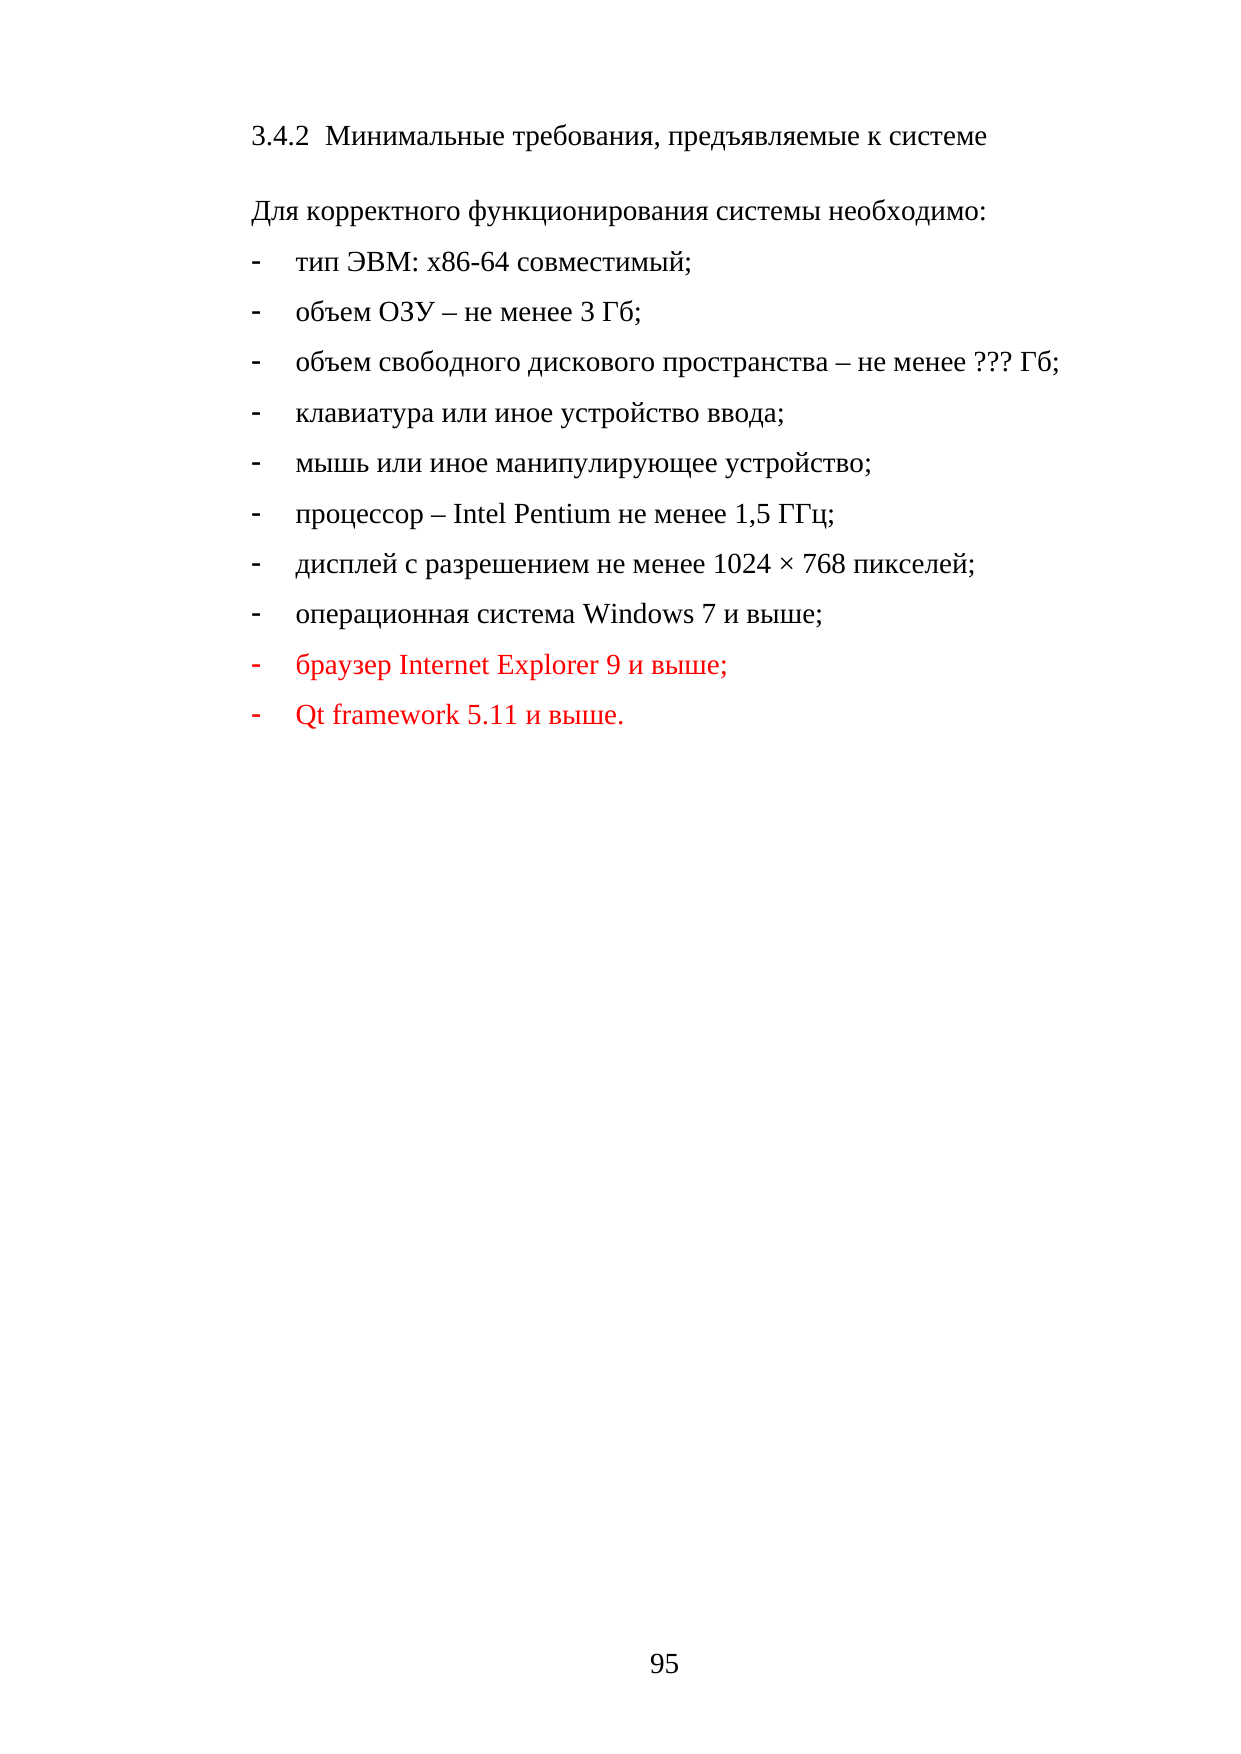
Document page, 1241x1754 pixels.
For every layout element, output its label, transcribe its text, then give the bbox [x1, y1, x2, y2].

list тип ЭВМ: x86-64 совместимый; [177, 244, 1152, 277]
text Для корректного функционирования системы необходимо: [177, 193, 1152, 227]
list объем свободного дискового пространства – не менее ??? Гб; [177, 344, 1152, 378]
text Минимальные требования, предъявляемые к системе [251, 118, 1152, 152]
list мышь или иное манипулирующее устройство; [177, 445, 1152, 479]
list операционная система Windows 7 и выше; [177, 597, 1152, 630]
list клавиатура или иное устройство ввода; [177, 395, 1152, 429]
list Qt framework 5.11 и выше. [177, 697, 1152, 731]
list процессор – Intel Pentium не менее 1,5 ГГц; [177, 496, 1152, 529]
list браузер Internet Explorer 9 и выше; [177, 647, 1152, 681]
list дисплей с разрешением не менее 1024 × 768 пикселей; [177, 546, 1152, 580]
list объем ОЗУ – не менее 3 Гб; [177, 294, 1152, 328]
